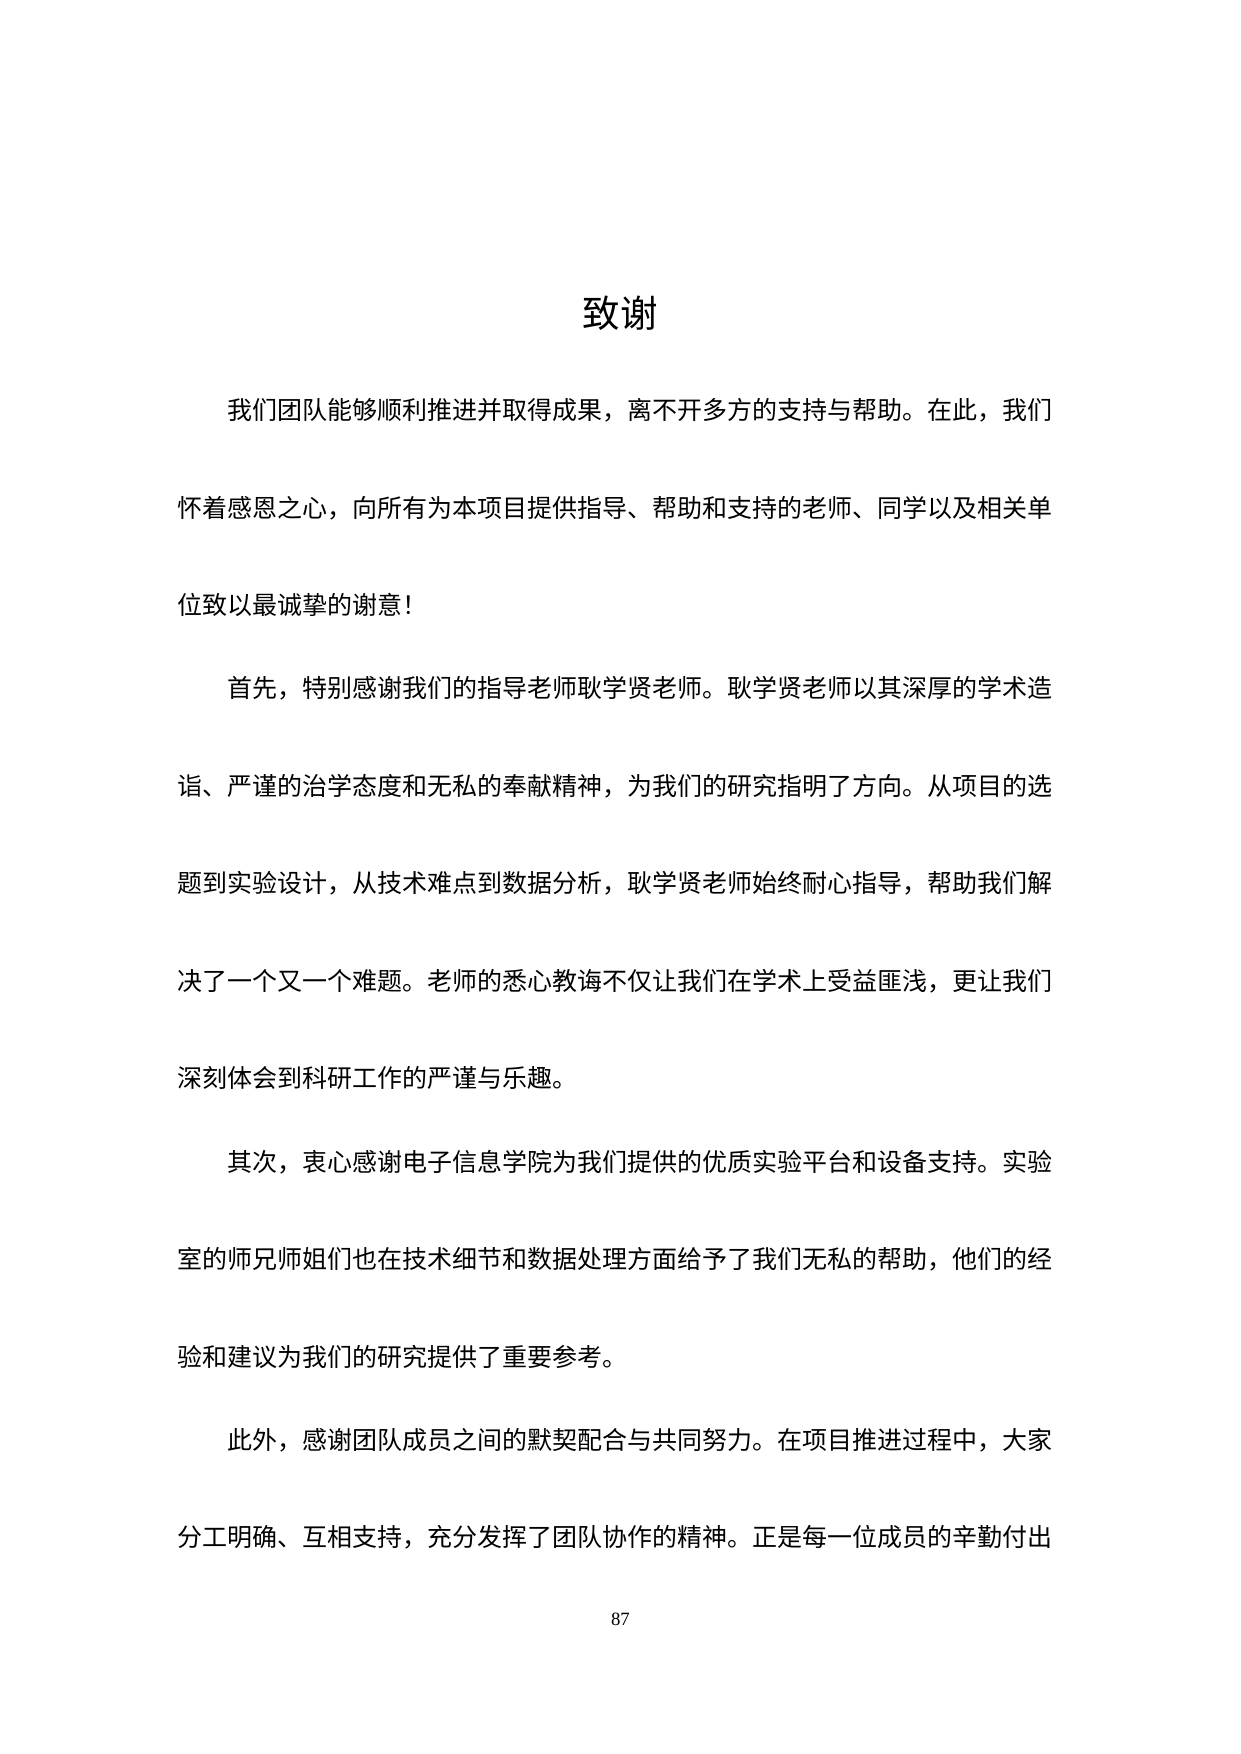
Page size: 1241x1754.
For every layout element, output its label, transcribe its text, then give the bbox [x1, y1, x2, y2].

text 首先，特别感谢我们的指导老师耿学贤老师。耿学贤老师以其深厚的学术造诣、严谨的治学态度和无私的奉献精神，为我们的研究指明了方向。从项目的选题到实验设计，从技术难点到数据分析，耿学贤老师始终耐心指导，帮助我们解决了一个又一个难题。老师的悉心教诲不仅让我们在学术上受益匪浅，更让我们深刻体会到科研工作的严谨与乐趣。 [177, 836, 1063, 1291]
title 致谢 [177, 459, 1063, 524]
text 其次，衷心感谢电子信息学院为我们提供的优质实验平台和设备支持。实验室的师兄师姐们也在技术细节和数据处理方面给予了我们无私的帮助，他们的经验和建议为我们的研究提供了重要参考。 [177, 1309, 1063, 1569]
text 我们团队能够顺利推进并取得成果，离不开多方的支持与帮助。在此，我们怀着感恩之心，向所有为本项目提供指导、帮助和支持的老师、同学以及相关单位致以最诚挚的谢意！ [177, 557, 1063, 817]
